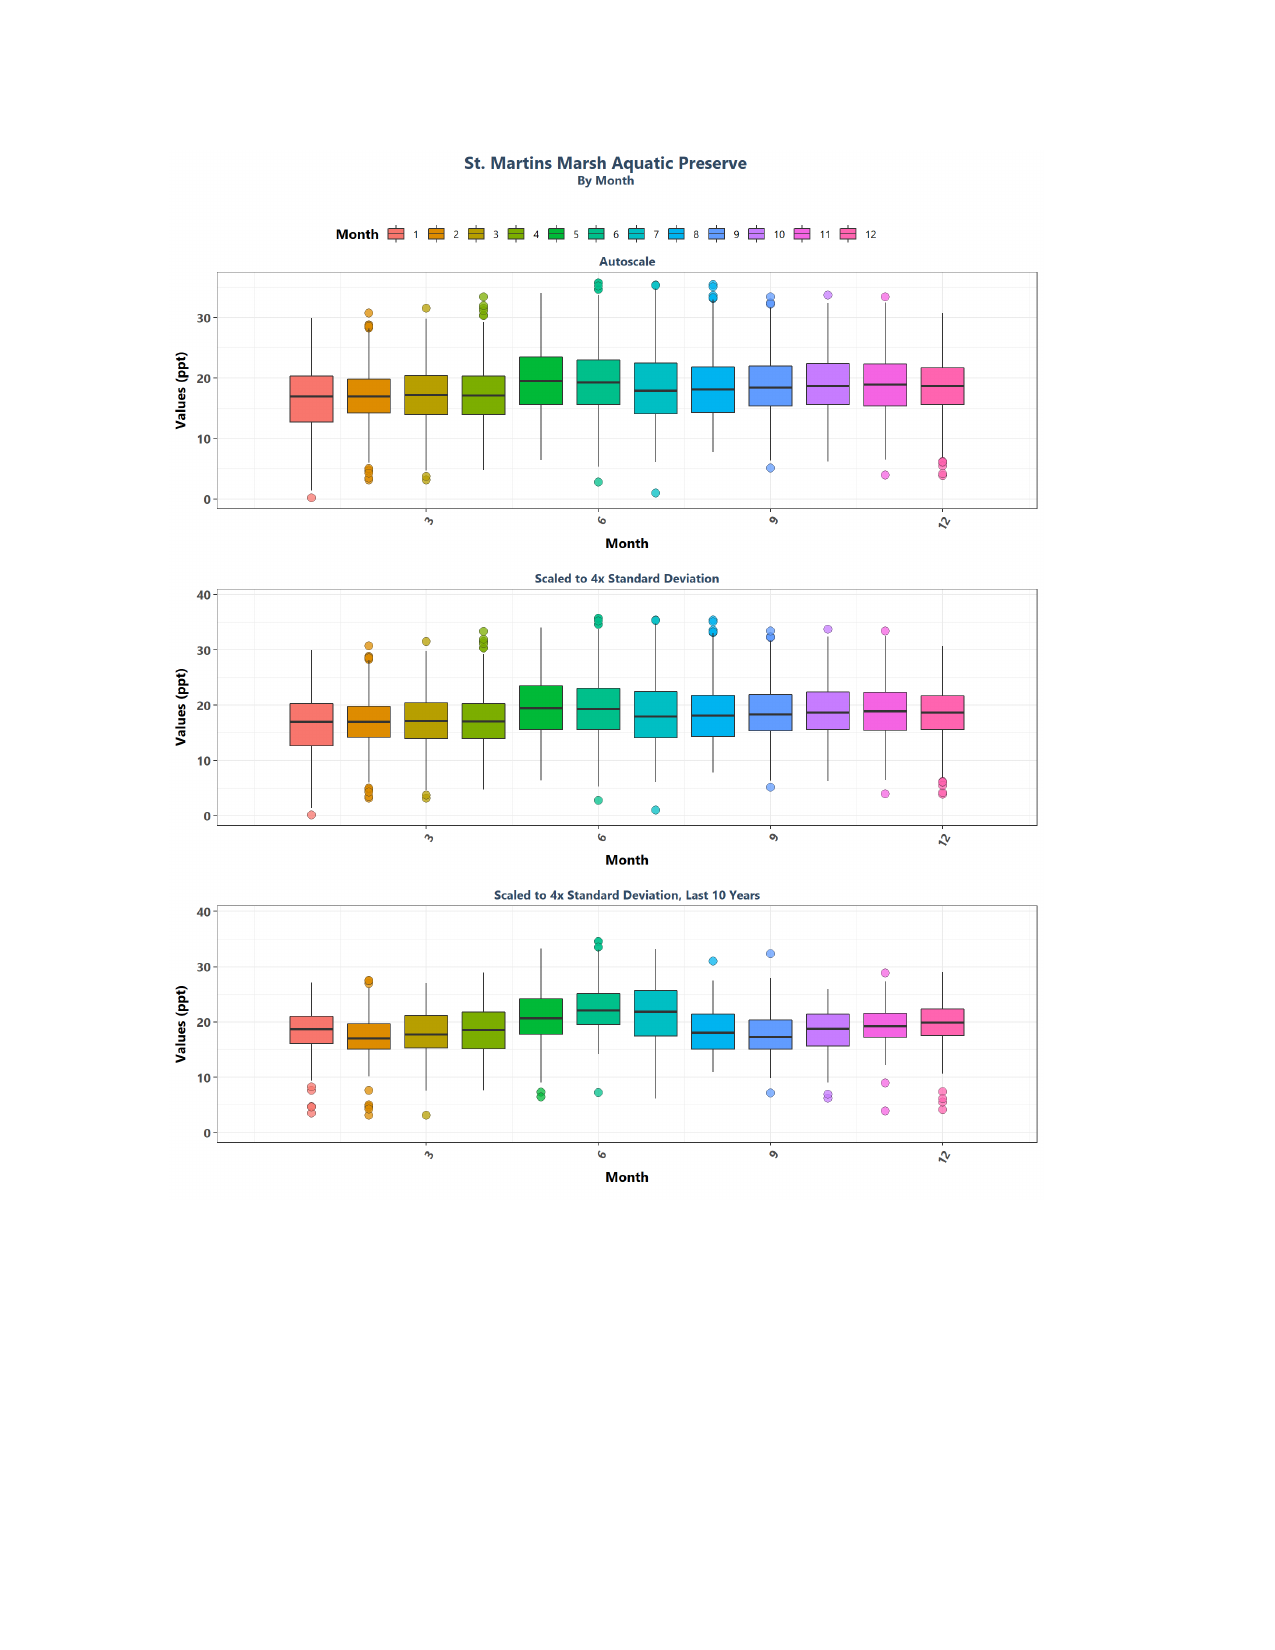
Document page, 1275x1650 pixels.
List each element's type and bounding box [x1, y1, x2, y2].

picture [168, 150, 1044, 1200]
